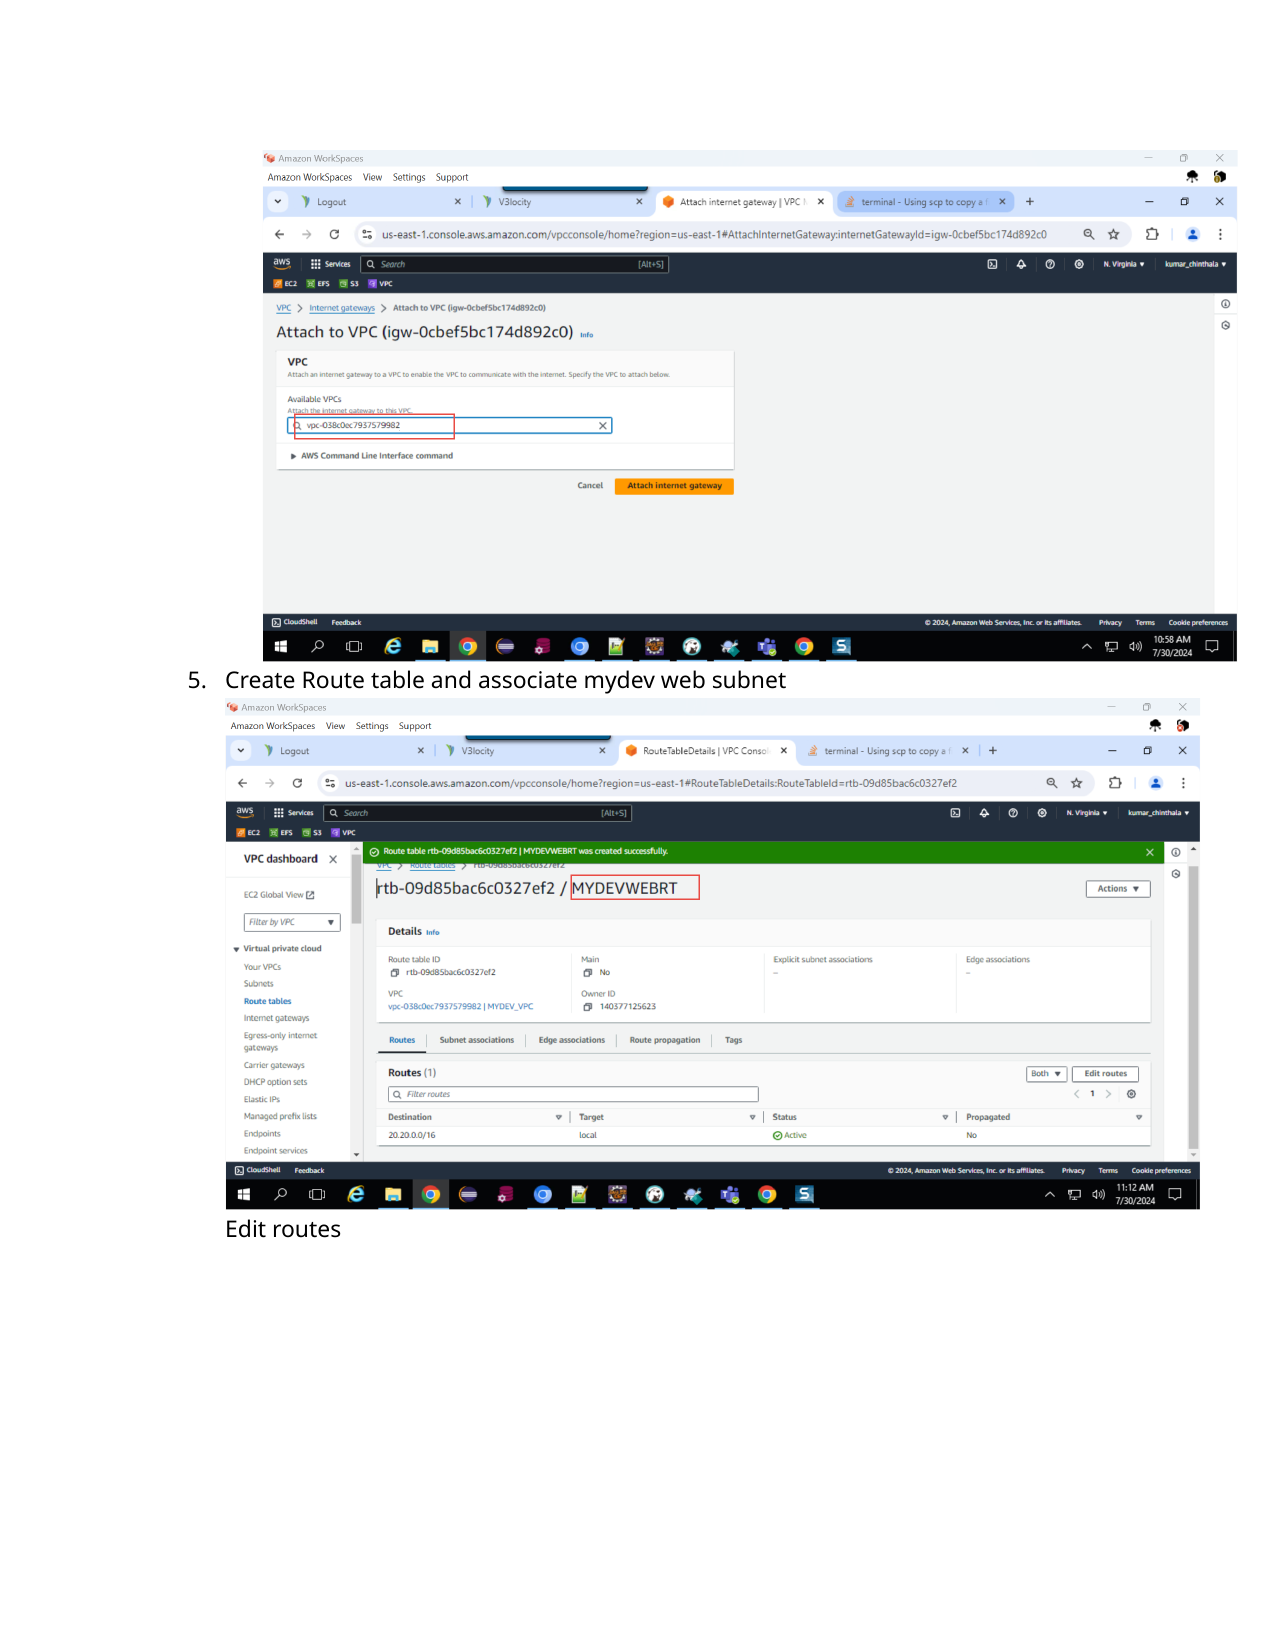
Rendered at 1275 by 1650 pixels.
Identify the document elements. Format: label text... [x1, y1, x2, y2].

picture [262, 150, 1238, 662]
list Edit routes [225, 1212, 1125, 1244]
list Create Route table and associate mydev web subnet [187, 664, 1125, 696]
picture [225, 698, 1200, 1210]
